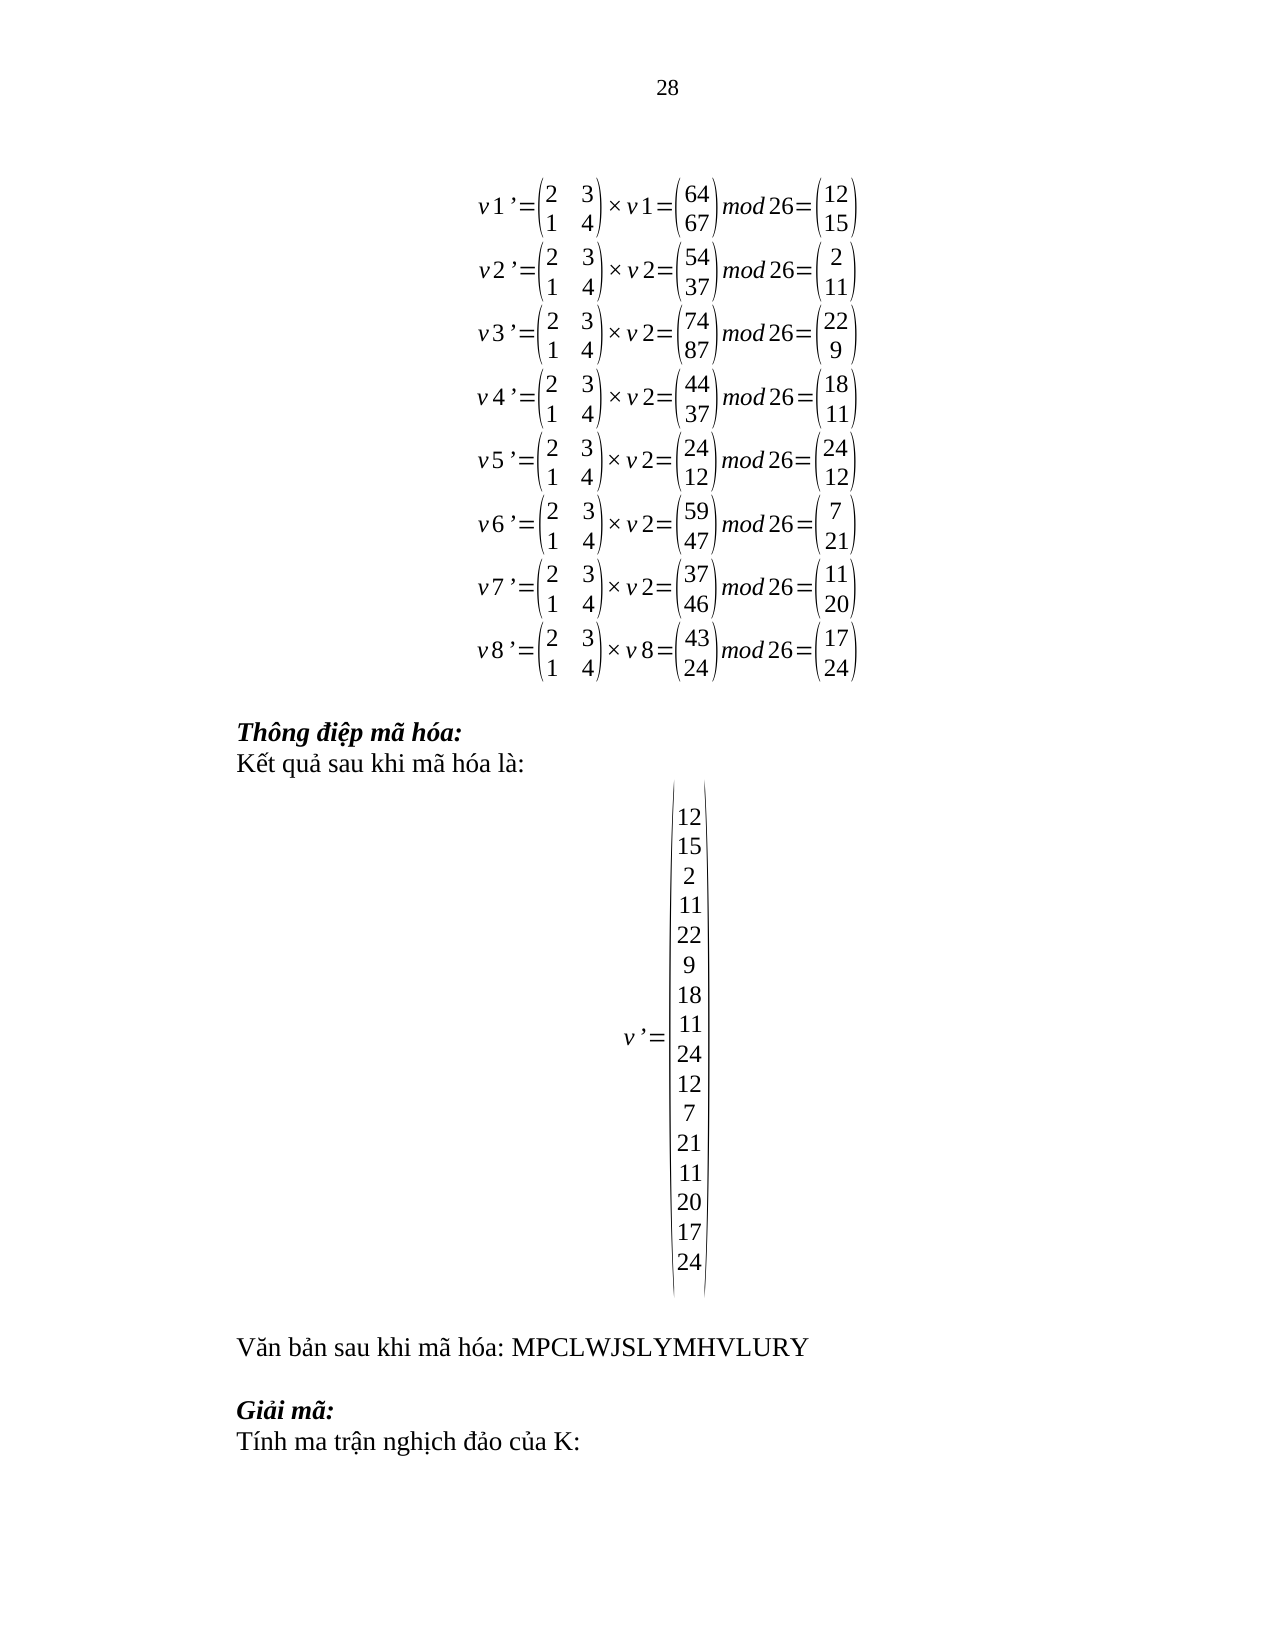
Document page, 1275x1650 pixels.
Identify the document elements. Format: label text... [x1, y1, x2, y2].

text Kết quả sau khi mã hóa là: [177, 747, 1082, 778]
text Văn bản sau khi mã hóa: MPCLWJSLYMHVLURY [236, 1332, 1082, 1363]
text Tính ma trận nghịch đảo của K: [236, 1425, 1082, 1456]
text Thông điệp mã hóa: [177, 716, 1082, 747]
text Giải mã: [177, 1394, 1082, 1425]
